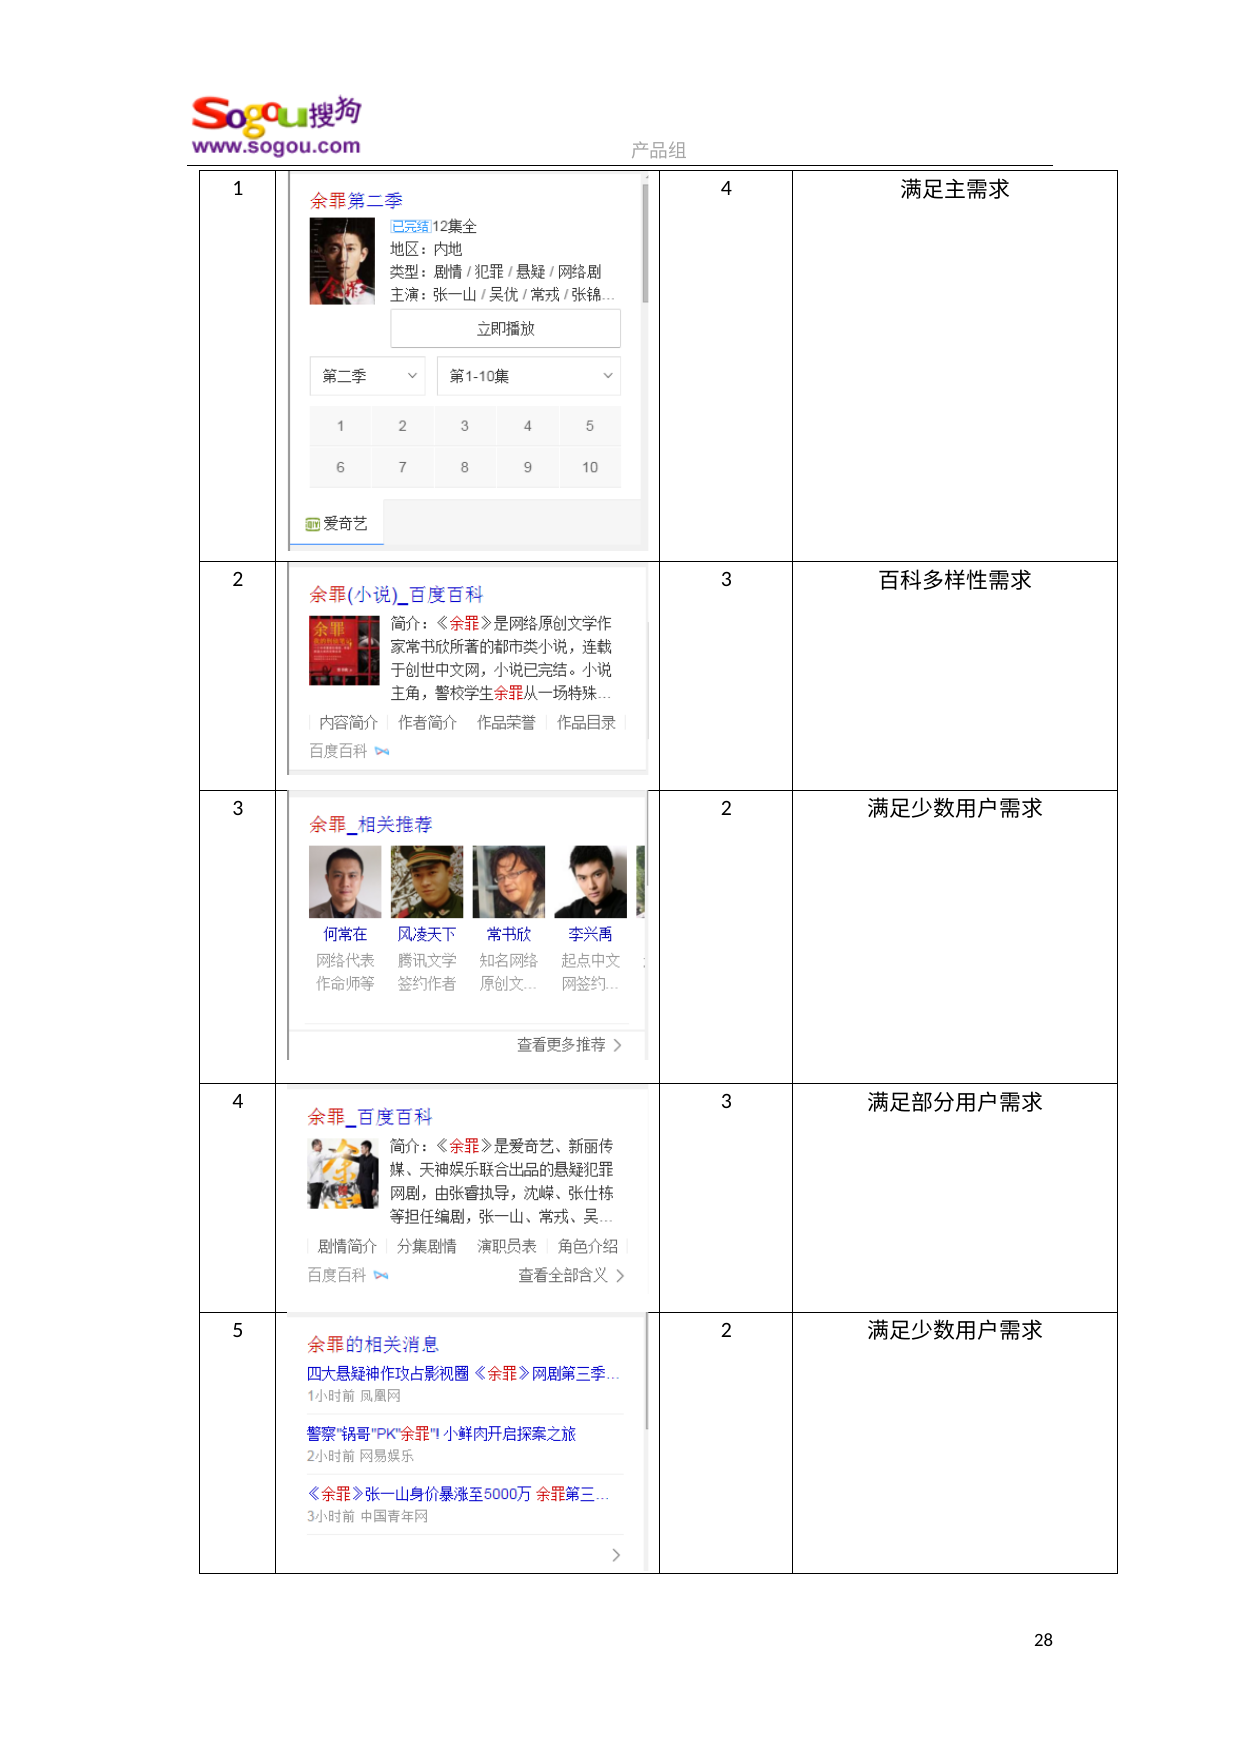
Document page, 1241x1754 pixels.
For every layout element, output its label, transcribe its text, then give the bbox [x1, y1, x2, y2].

table_cell 5 [200, 1313, 275, 1573]
table_cell 1 [200, 171, 275, 561]
picture [287, 562, 649, 775]
picture [287, 790, 649, 1060]
table_cell 4 [200, 1084, 275, 1312]
table_cell 3 [200, 791, 275, 1083]
table_cell 3 [660, 562, 792, 790]
picture [287, 1084, 649, 1294]
table_cell [276, 171, 659, 561]
picture [287, 171, 649, 551]
table_cell 满足部分用户需求 [793, 1084, 1117, 1312]
picture [187, 88, 367, 158]
table_cell [276, 791, 659, 1083]
table_cell 满足少数用户需求 [793, 1313, 1117, 1573]
table_cell 4 [660, 171, 792, 561]
table_cell 满足少数用户需求 [793, 791, 1117, 1083]
table_cell 3 [660, 1084, 792, 1312]
table_cell 百科多样性需求 [793, 562, 1117, 790]
table_cell 2 [200, 562, 275, 790]
table_cell 满足主需求 [793, 171, 1117, 561]
table_cell 2 [660, 1313, 792, 1573]
table_cell 2 [660, 791, 792, 1083]
table_cell [276, 1313, 659, 1573]
table_cell [276, 1084, 659, 1312]
picture [287, 1312, 649, 1571]
table_cell [276, 562, 659, 790]
